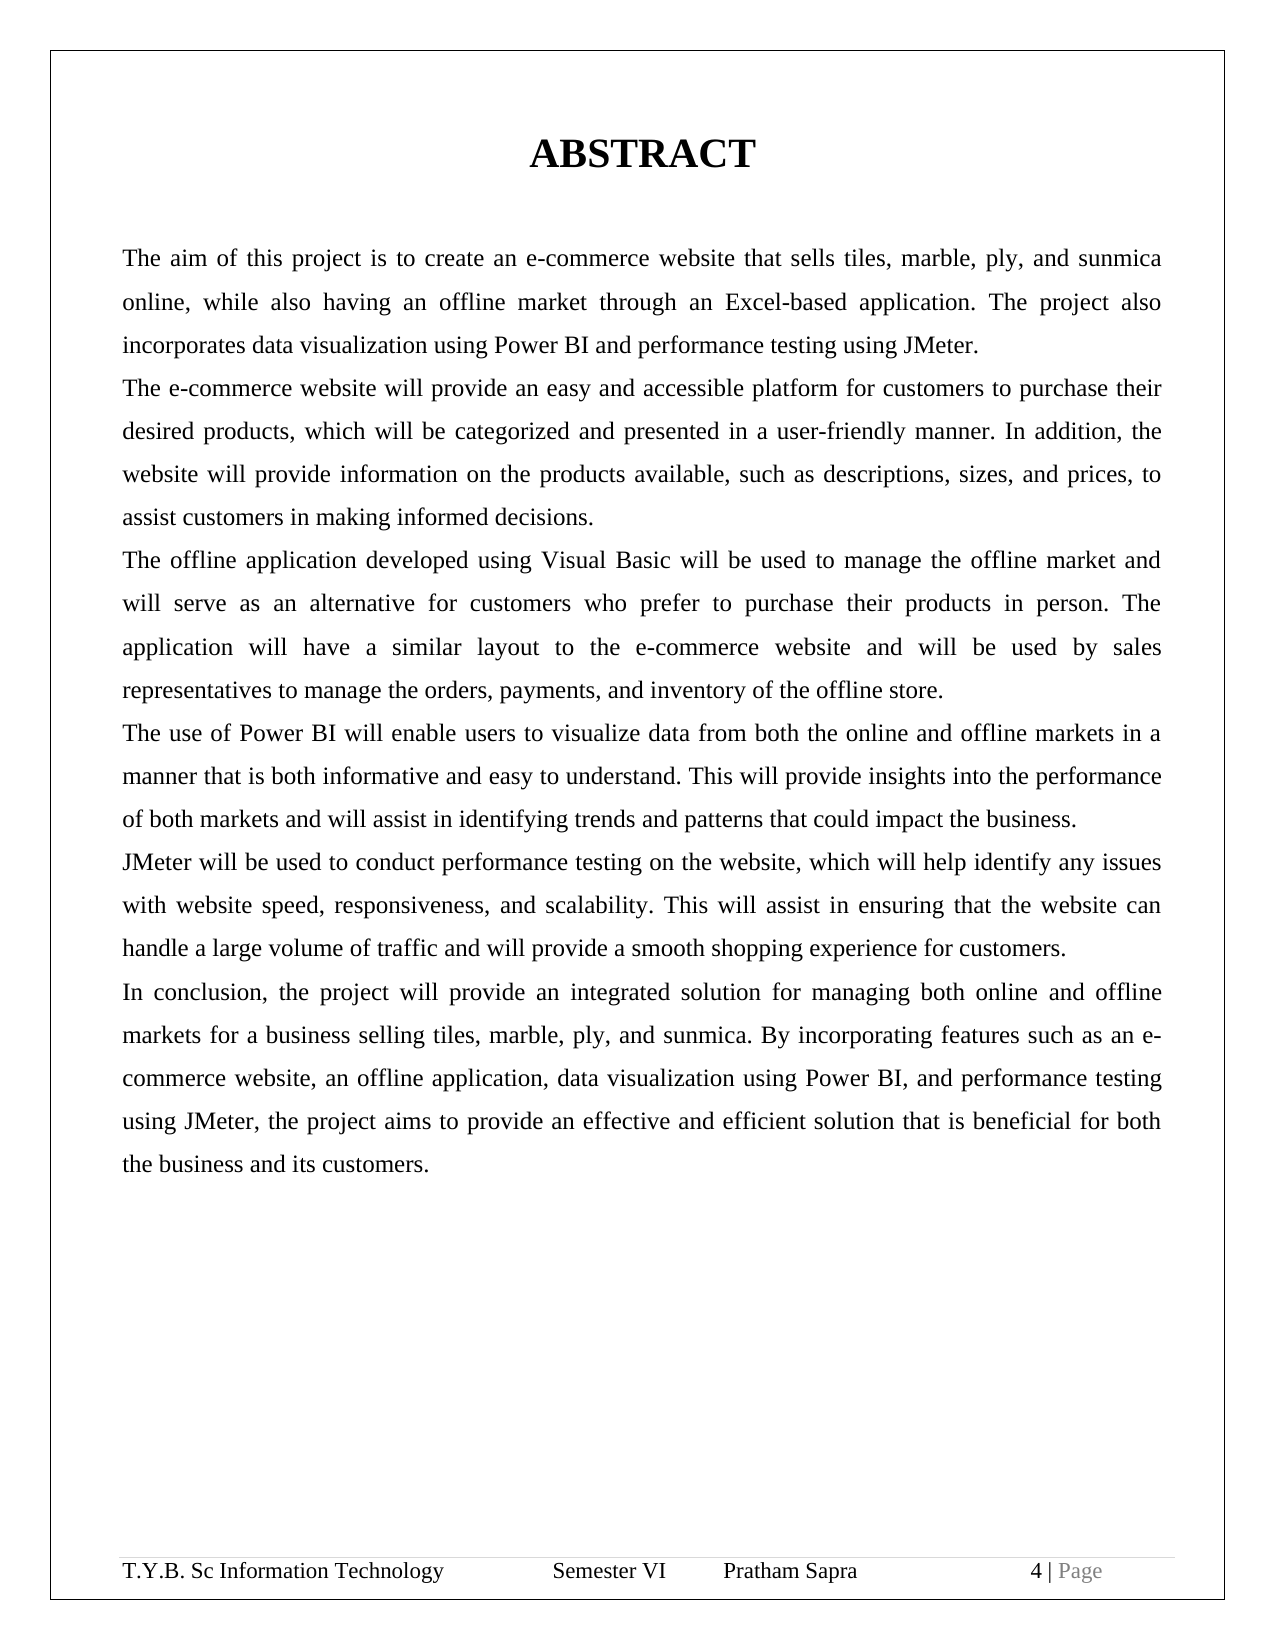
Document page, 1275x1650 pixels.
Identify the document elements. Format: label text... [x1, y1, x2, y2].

text ABSTRACT [122, 128, 1163, 176]
text The e-commerce website will provide an easy and accessible platform for customers to purchase their desired products, which will be categorized and presented in a user-friendly manner. In addition, the website will provide information on the products available, such as descriptions, sizes, and prices, to assist customers in making informed decisions. [122, 373, 1163, 531]
text JMeter will be used to conduct performance testing on the website, which will help identify any issues with website speed, responsiveness, and scalability. This will assist in ensuring that the website can handle a large volume of traffic and will provide a smooth shopping experience for customers. [122, 847, 1163, 962]
text The offline application developed using Visual Basic will be used to manage the offline market and will serve as an alternative for customers who prefer to purchase their products in person. The application will have a similar layout to the e-commerce website and will be used by sales representatives to manage the orders, payments, and inventory of the offline store. [122, 545, 1163, 703]
text In conclusion, the project will provide an integrated solution for managing both online and offline markets for a business selling tiles, marble, ply, and sunmica. By incorporating features such as an e-commerce website, an offline application, data visualization using Power BI, and performance testing using JMeter, the project aims to provide an effective and efficient solution that is beneficial for both the business and its customers. [122, 977, 1163, 1178]
text The aim of this project is to create an e-commerce website that sells tiles, marble, ply, and sunmica online, while also having an offline market through an Excel-based application. The project also incorporates data visualization using Power BI and performance testing using JMeter. [122, 243, 1163, 358]
text The use of Power BI will enable users to visualize data from both the online and offline markets in a manner that is both informative and easy to understand. This will provide insights into the performance of both markets and will assist in identifying trends and patterns that could impact the business. [122, 718, 1163, 833]
